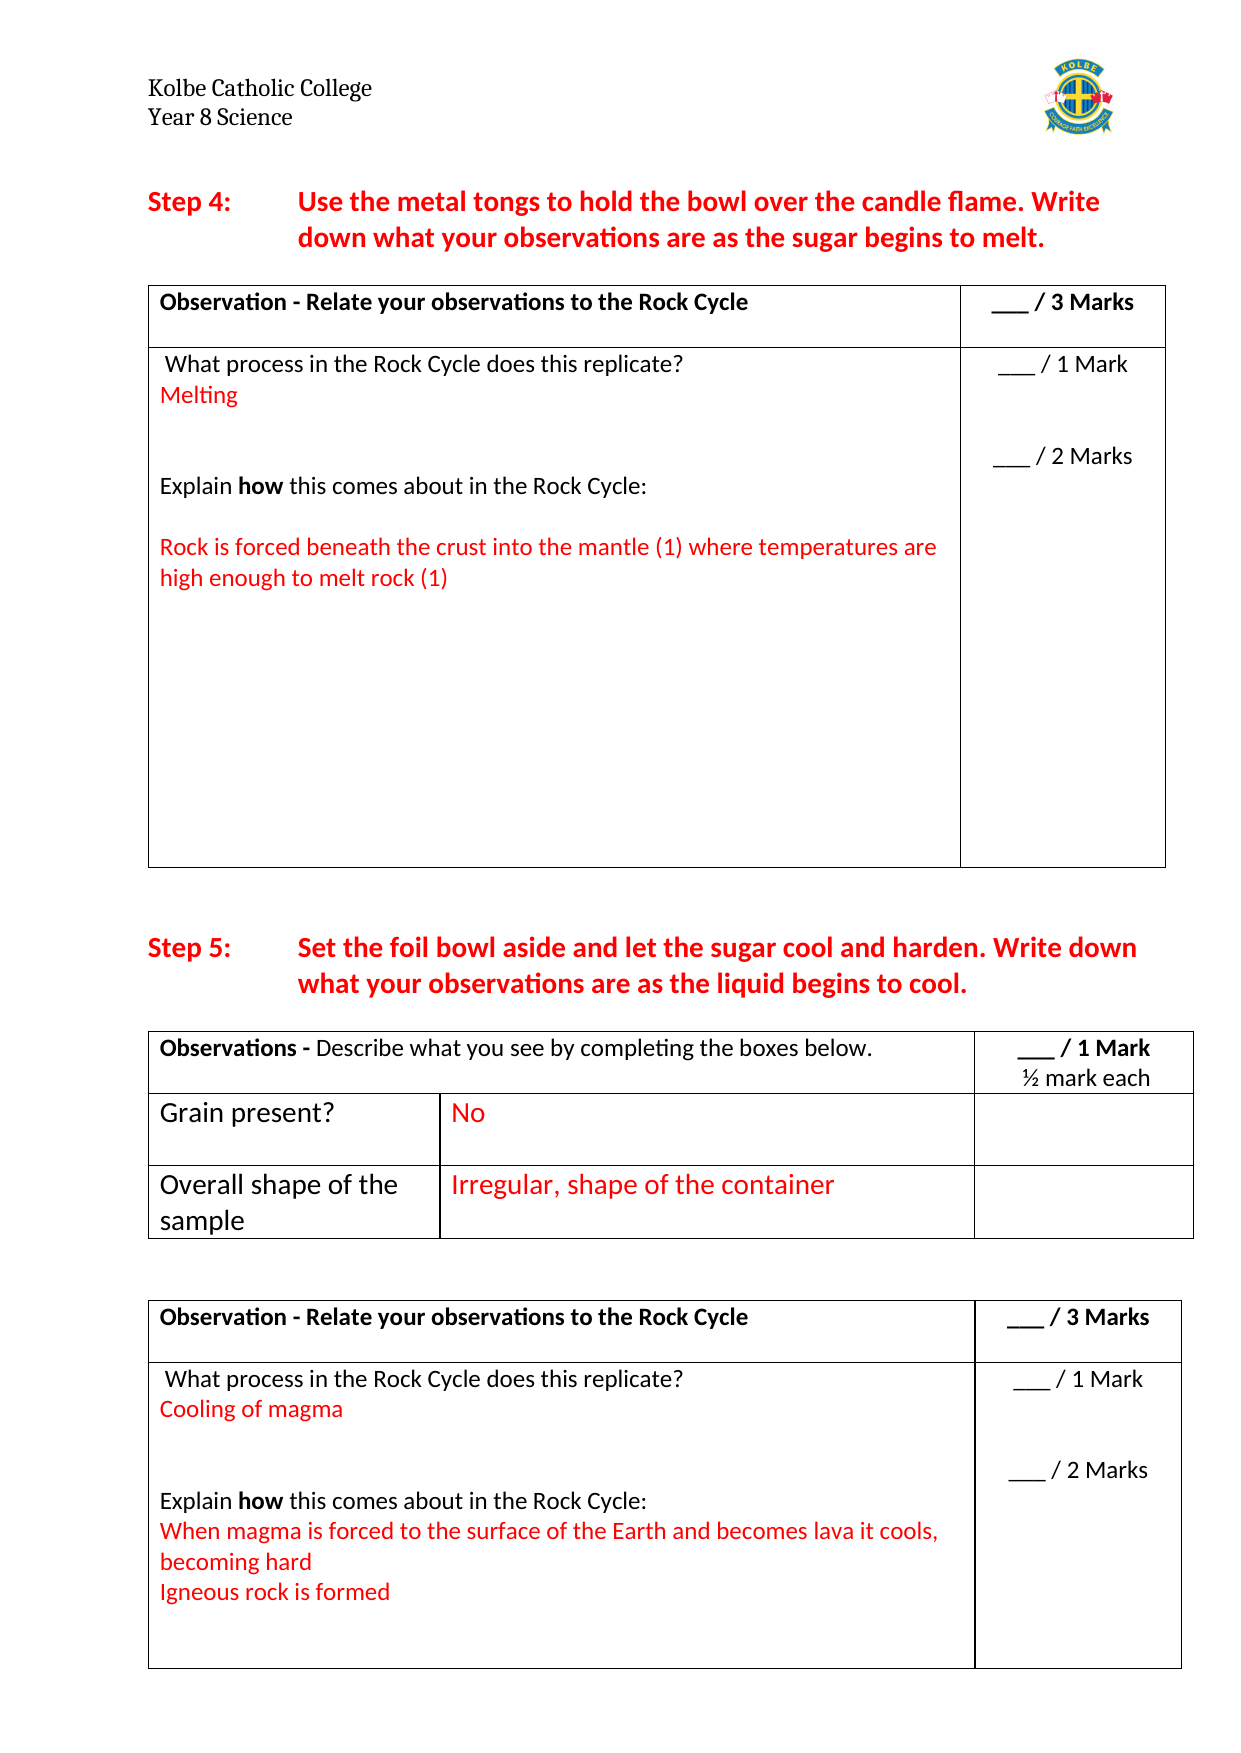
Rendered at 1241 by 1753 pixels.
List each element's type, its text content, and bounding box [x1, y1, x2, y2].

table_header Observation - Relate your observations to the Rock Cycle [149, 286, 960, 347]
text Step 4: Use the metal tongs to hold the bowl over the candle flame. Write down what your observations are as the sugar begins to melt. [148, 183, 1166, 254]
table_cell Irregular, shape of the container [441, 1166, 974, 1238]
table_cell [975, 1166, 1193, 1238]
table_header ___ / 3 Marks [976, 1301, 1181, 1362]
table_cell No [441, 1094, 974, 1165]
table_cell Grain present? [149, 1094, 439, 1165]
text Step 5: Set the foil bowl aside and let the sugar cool and harden. Write down what your observations are as the liquid begins to cool. [148, 929, 1166, 1000]
table_cell ___ / 1 Mark ___ / 2 Marks [961, 348, 1165, 867]
picture [1039, 54, 1122, 139]
table_header Observations - Describe what you see by completing the boxes below. [149, 1032, 974, 1093]
table_cell What process in the Rock Cycle does this replicate? Melting Explain how this comes about in the Rock Cycle: Rock is forced beneath the crust into the mantle (1) where temperatures are high enough to melt rock (1) [149, 348, 960, 867]
table_header ___ / 3 Marks [961, 286, 1165, 347]
table_cell What process in the Rock Cycle does this replicate? Cooling of magma Explain how this comes about in the Rock Cycle: When magma is forced to the surface of the Earth and becomes lava it cools, becoming hard Igneous rock is formed [149, 1363, 974, 1668]
table_cell Overall shape of the sample [149, 1166, 439, 1238]
table_cell [975, 1094, 1193, 1165]
table_cell ___ / 1 Mark ___ / 2 Marks [976, 1363, 1181, 1668]
table_header Observation - Relate your observations to the Rock Cycle [149, 1301, 974, 1362]
table_header ___ / 1 Mark ½ mark each [975, 1032, 1193, 1093]
